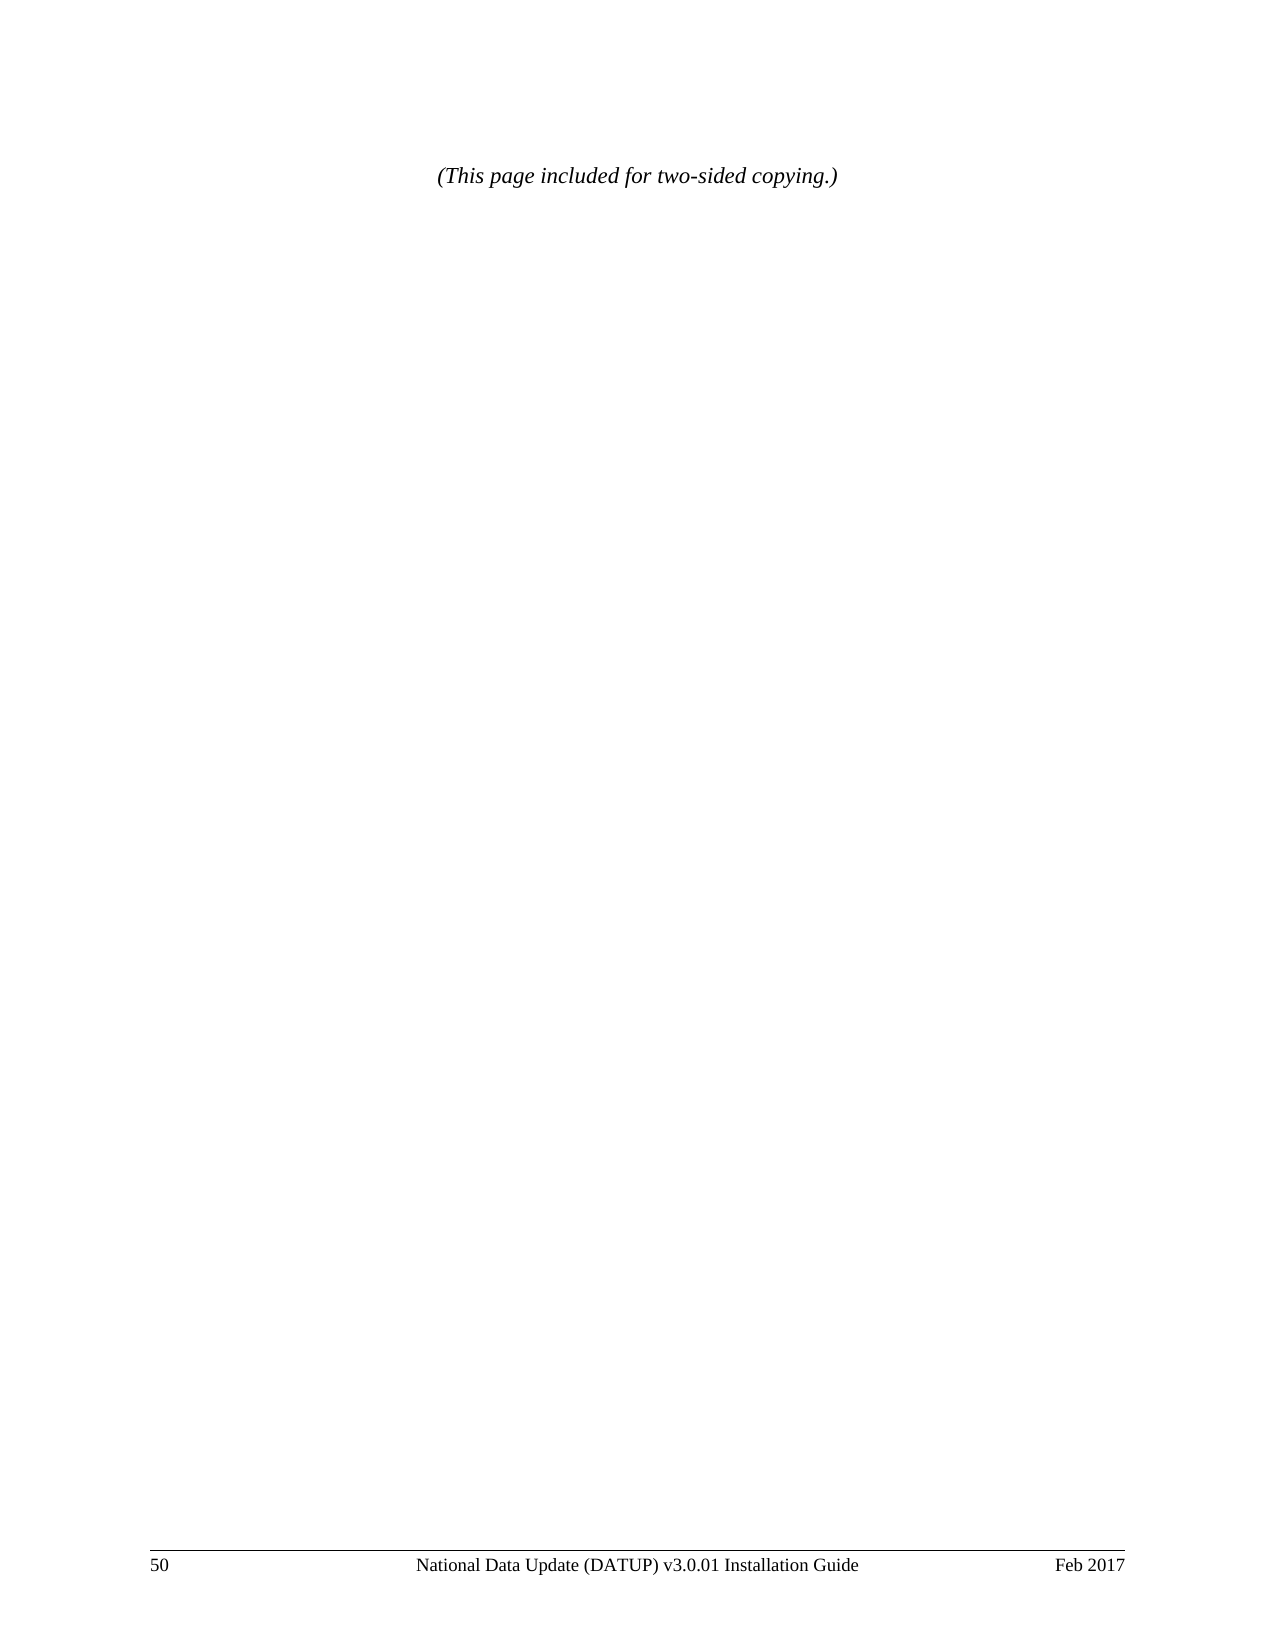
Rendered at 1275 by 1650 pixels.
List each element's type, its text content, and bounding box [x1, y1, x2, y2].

text (This page included for two-sided copying.) [150, 162, 1125, 189]
